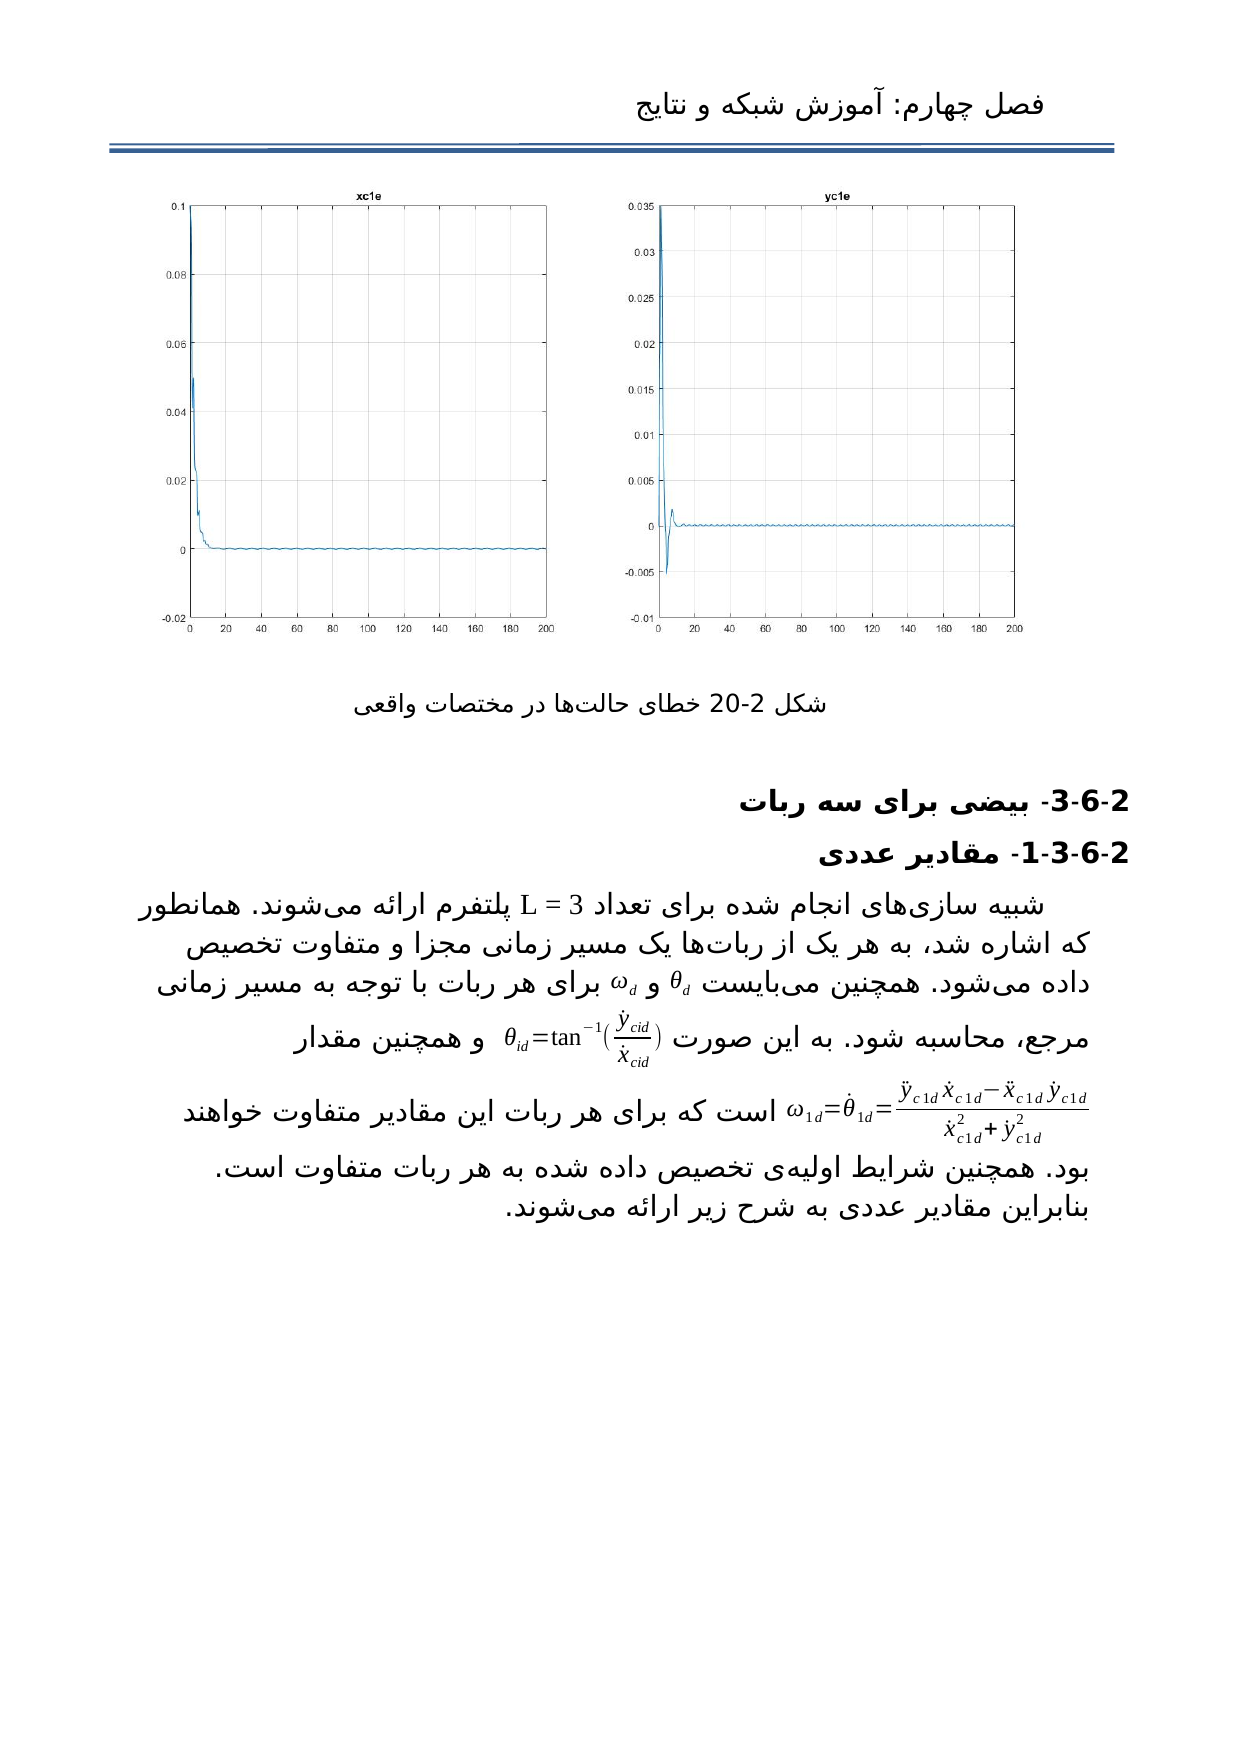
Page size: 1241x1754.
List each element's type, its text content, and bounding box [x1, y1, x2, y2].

subtitle مقادیر عددی [135, 836, 1000, 870]
subtitle بیضی برای سه ربات [135, 784, 1030, 818]
picture [144, 167, 1035, 673]
text شبیه سازی‌های انجام شده برای تعداد L = 3 پلتفرم ارائه می‌شوند. همانطور که اشاره شد، به هر یک از ربات‌ها یک مسیر زمانی مجزا و متفاوت تخصیص داده می‌شود. همچنین می‌بایست و برای هر ربات با توجه به مسیر زمانی مرجع، محاسبه شود. به این صورت و همچنین مقدار است که برای هر ربات این مقادیر متفاوت خواهند بود. همچنین شرایط اولیه‌ی تخصیص داده شده به هر ربات متفاوت است. بنابراین مقادیر عددی به شرح زیر ارائه می‌شوند. [135, 887, 1090, 1224]
